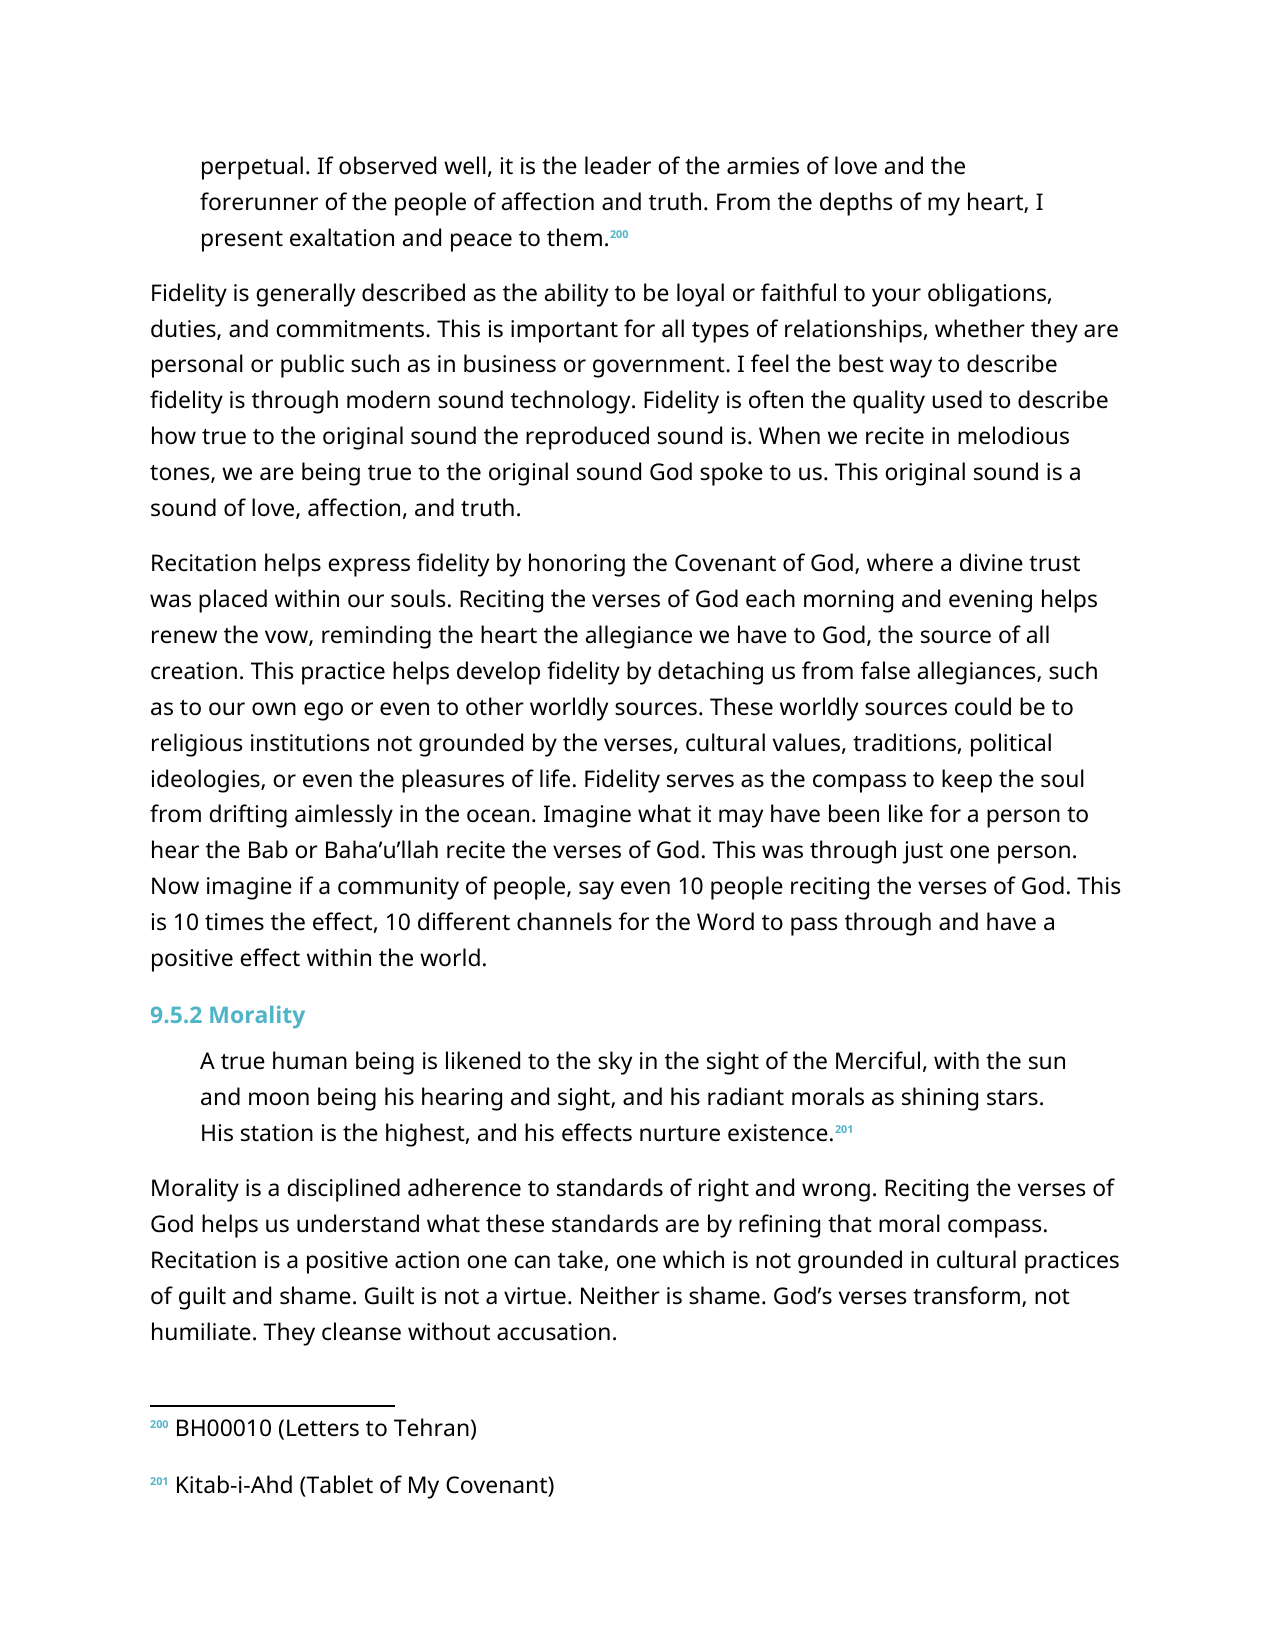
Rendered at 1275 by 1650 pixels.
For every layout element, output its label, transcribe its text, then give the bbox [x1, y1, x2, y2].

subtitle 9.5.2 Morality [150, 999, 1125, 1030]
text Morality is a disciplined adherence to standards of right and wrong. Reciting the verses of God helps us understand what these standards are by refining that moral compass. Recitation is a positive action one can take, one which is not grounded in cultural practices of guilt and shame. Guilt is not a virtue. Neither is shame. God’s verses transform, not humiliate. They cleanse without accusation. [150, 1172, 1125, 1347]
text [200, 150, 1075, 253]
text Recitation helps express fidelity by honoring the Covenant of God, where a divine trust was placed within our souls. Reciting the verses of God each morning and evening helps renew the vow, reminding the heart the allegiance we have to God, the source of all creation. This practice helps develop fidelity by detaching us from false allegiances, such as to our own ego or even to other worldly sources. These worldly sources could be to religious institutions not grounded by the verses, cultural values, traditions, political ideologies, or even the pleasures of life. Fidelity serves as the compass to keep the soul from drifting aimlessly in the ocean. Imagine what it may have been like for a person to hear the Bab or Baha’u’llah recite the verses of God. This was through just one person. Now imagine if a community of people, say even 10 people reciting the verses of God. This is 10 times the effect, 10 different channels for the Word to pass through and have a positive effect within the world. [150, 547, 1125, 973]
text Fidelity is generally described as the ability to be loyal or faithful to your obligations, duties, and commitments. This is important for all types of relationships, whether they are personal or public such as in business or government. I feel the best way to describe fidelity is through modern sound technology. Fidelity is often the quality used to describe how true to the original sound the reproduced sound is. When we recite in melodious tones, we are being true to the original sound God spoke to us. This original sound is a sound of love, affection, and truth. [150, 277, 1125, 523]
text A true human being is likened to the sky in the sight of the Merciful, with the sun and moon being his hearing and sight, and his radiant morals as shining stars. His station is the highest, and his effects nurture existence. [200, 1045, 1075, 1148]
